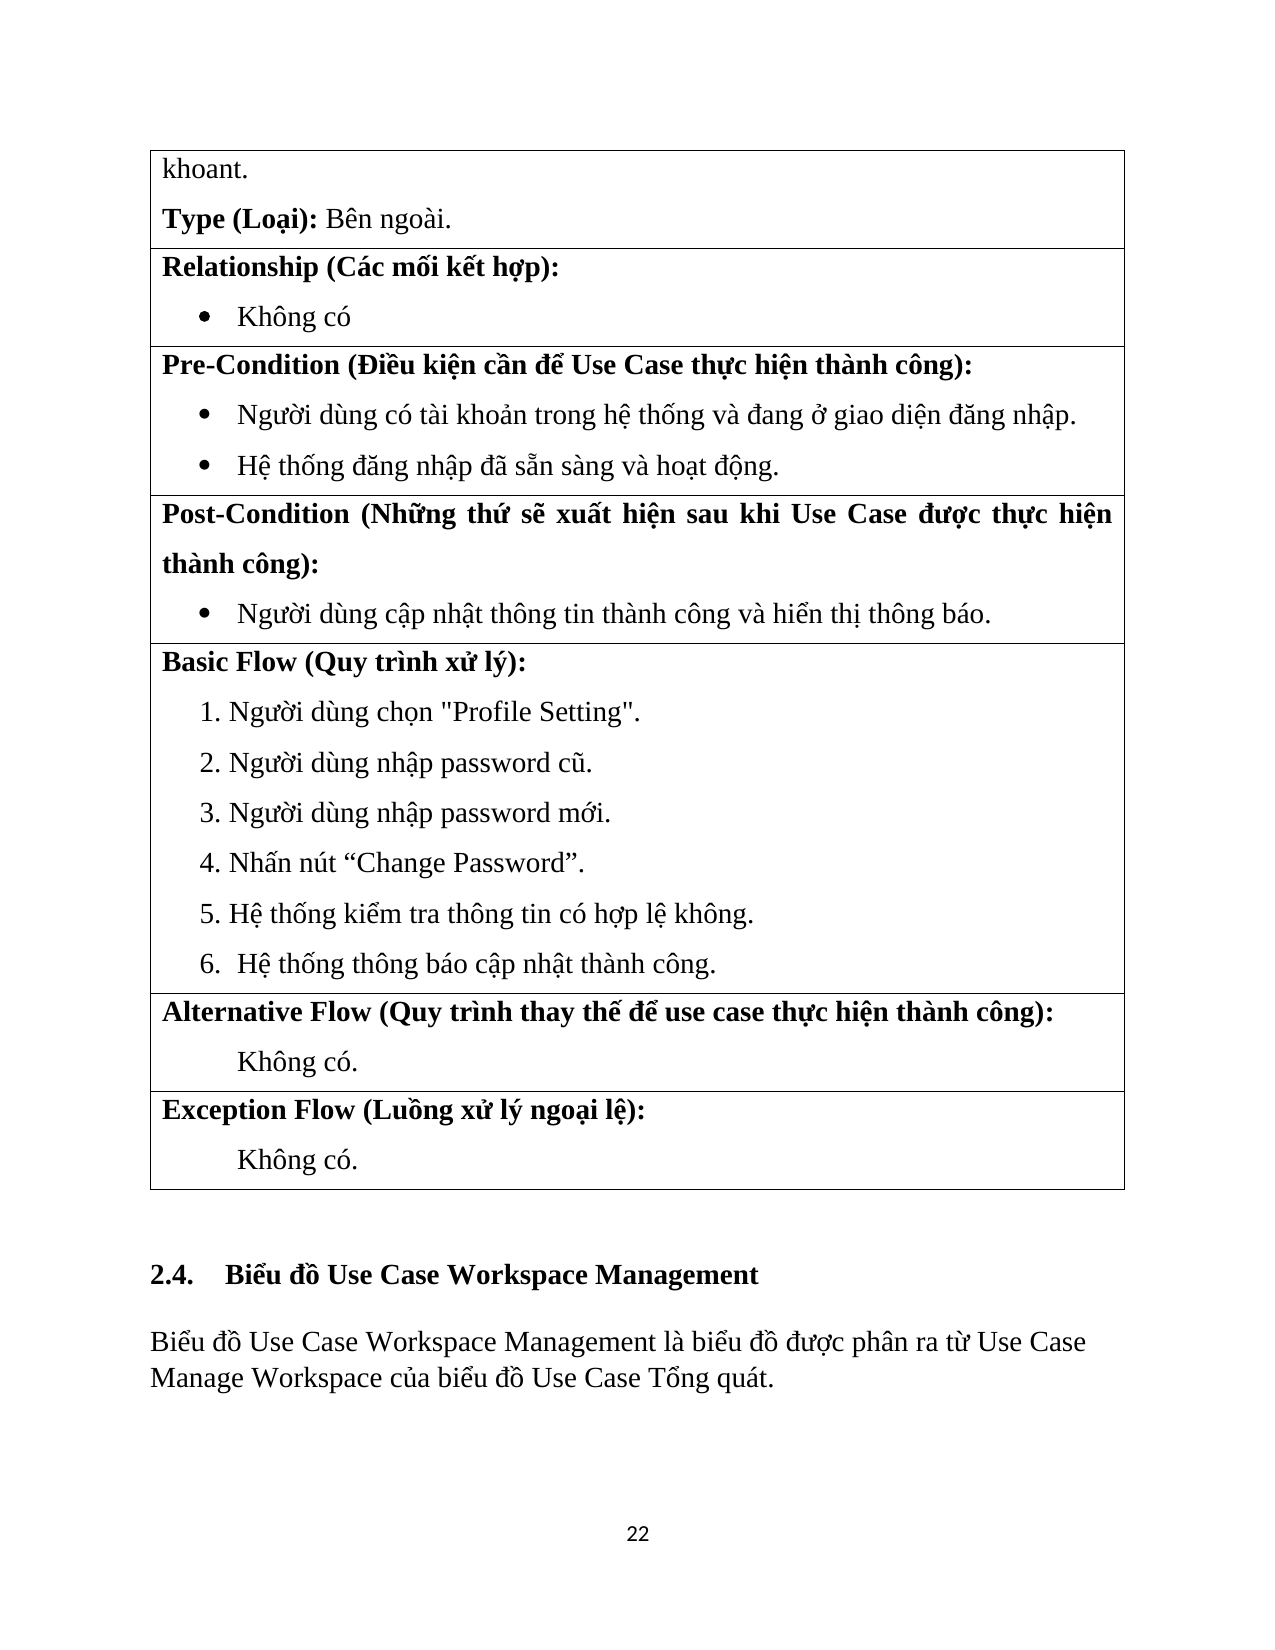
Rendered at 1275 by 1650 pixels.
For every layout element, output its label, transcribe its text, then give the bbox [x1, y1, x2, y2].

table_cell Post-Condition (Những thứ sẽ xuất hiện sau khi Use Case được thực hiện thành công): Người dùng cập nhật thông tin thành công và hiển thị thông báo. [151, 496, 1124, 643]
table_cell Pre-Condition (Điều kiện cần để Use Case thực hiện thành công): Người dùng có tài khoản trong hệ thống và đang ở giao diện đăng nhập. Hệ thống đăng nhập đã sẵn sàng và hoạt động. [151, 347, 1124, 495]
list Biểu đồ Use Case Workspace Management [150, 1257, 1125, 1290]
text Biểu đồ Use Case Workspace Management là biểu đồ được phân ra từ Use Case Manage Workspace của biểu đồ Use Case Tổng quát. [150, 1324, 1125, 1393]
table_cell Exception Flow (Luồng xử lý ngoại lệ): Không có. [151, 1092, 1124, 1189]
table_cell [151, 151, 1124, 248]
table_cell Relationship (Các mối kết hợp): Không có [151, 249, 1124, 346]
table_cell Alternative Flow (Quy trình thay thế để use case thực hiện thành công): Không có. [151, 994, 1124, 1091]
table_cell Basic Flow (Quy trình xử lý): 1. Người dùng chọn "Profile Setting". 2. Người dùng nhập password cũ. 3. Người dùng nhập password mới. 4. Nhấn nút “Change Password”. 5. Hệ thống kiểm tra thông tin có hợp lệ không. Hệ thống thông báo cập nhật thành công. [151, 644, 1124, 993]
